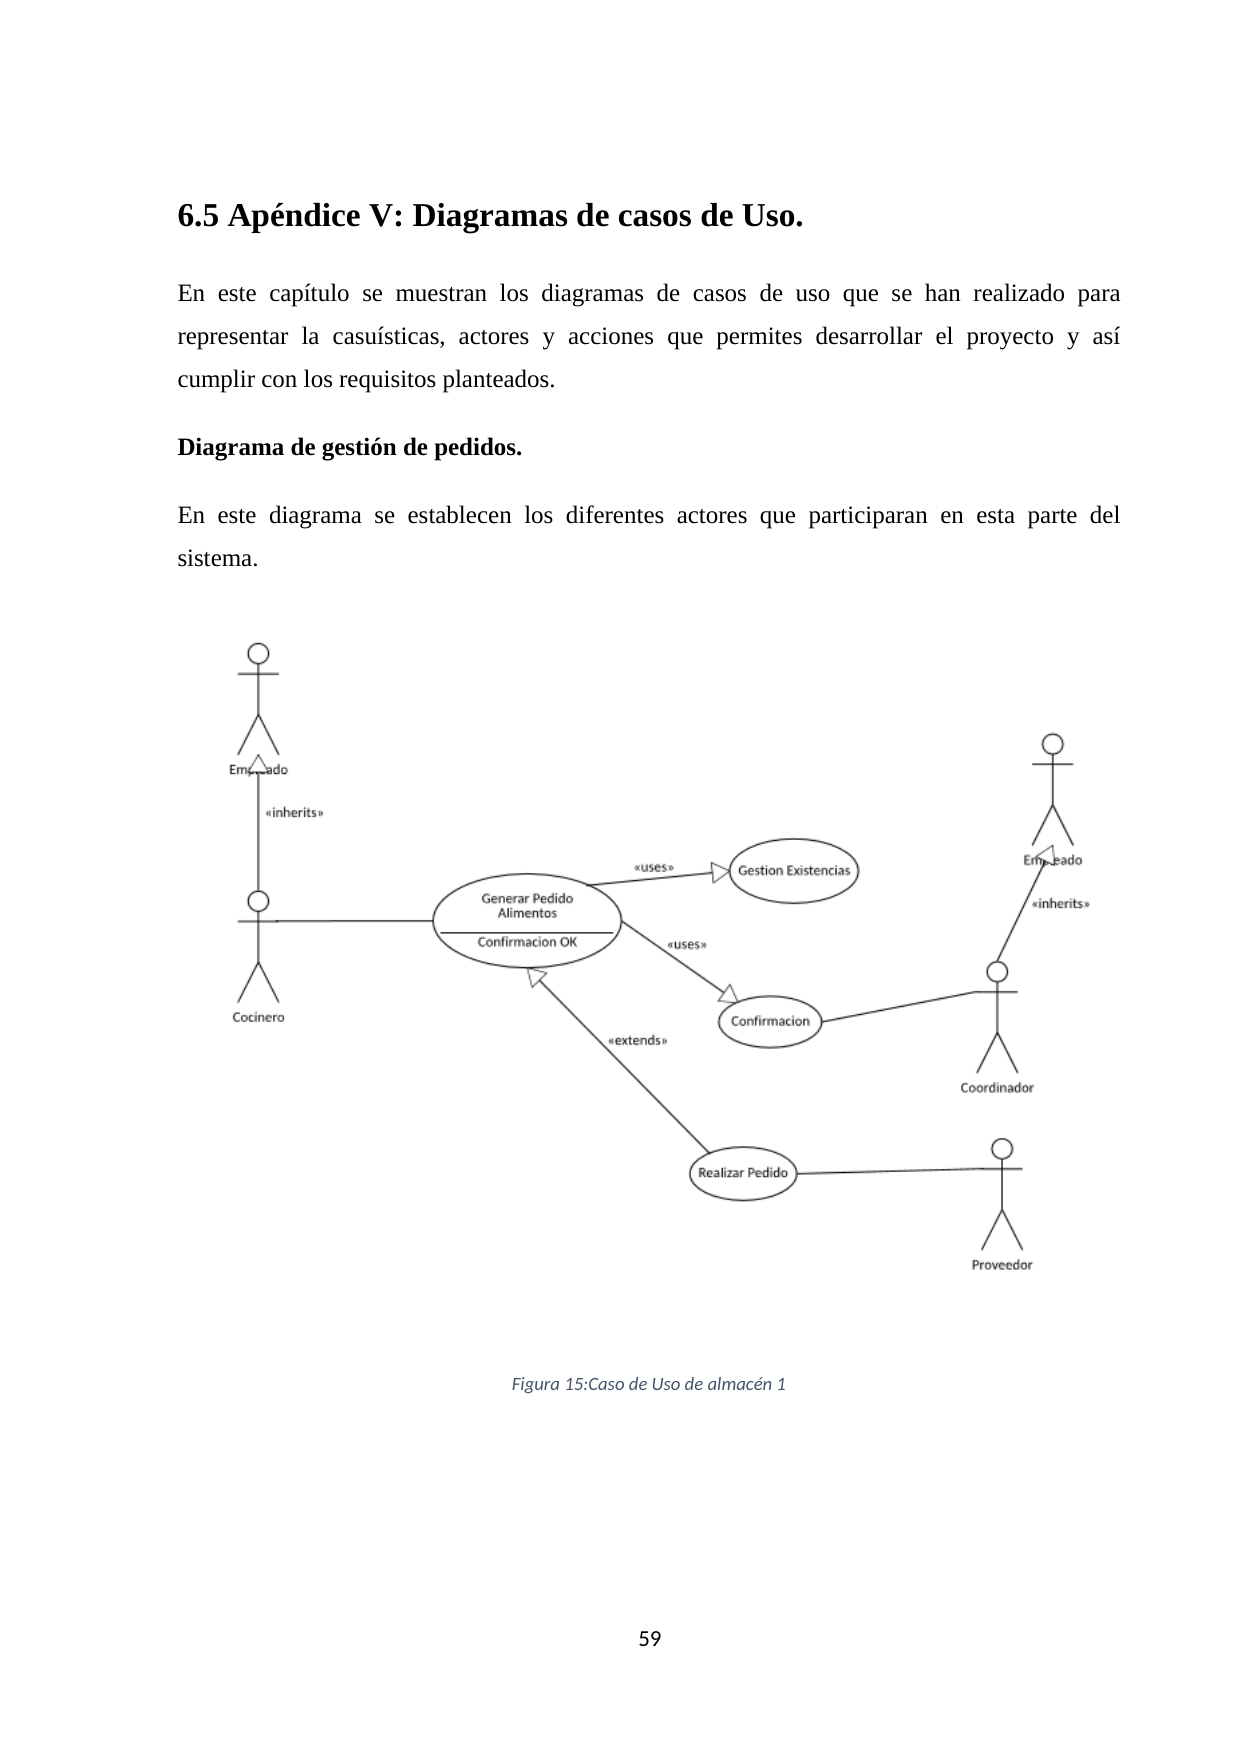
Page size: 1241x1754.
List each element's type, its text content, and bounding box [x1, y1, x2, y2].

picture [177, 611, 1122, 1334]
text Diagrama de gestión de pedidos. [177, 432, 1122, 461]
subtitle 6.5 Apéndice V: Diagramas de casos de Uso. [177, 195, 1122, 234]
text En este diagrama se establecen los diferentes actores que participaran en esta parte del sistema. [177, 500, 1122, 572]
text En este capítulo se muestran los diagramas de casos de uso que se han realizado para representar la casuísticas, actores y acciones que permites desarrollar el proyecto y así cumplir con los requisitos planteados. [177, 278, 1122, 393]
